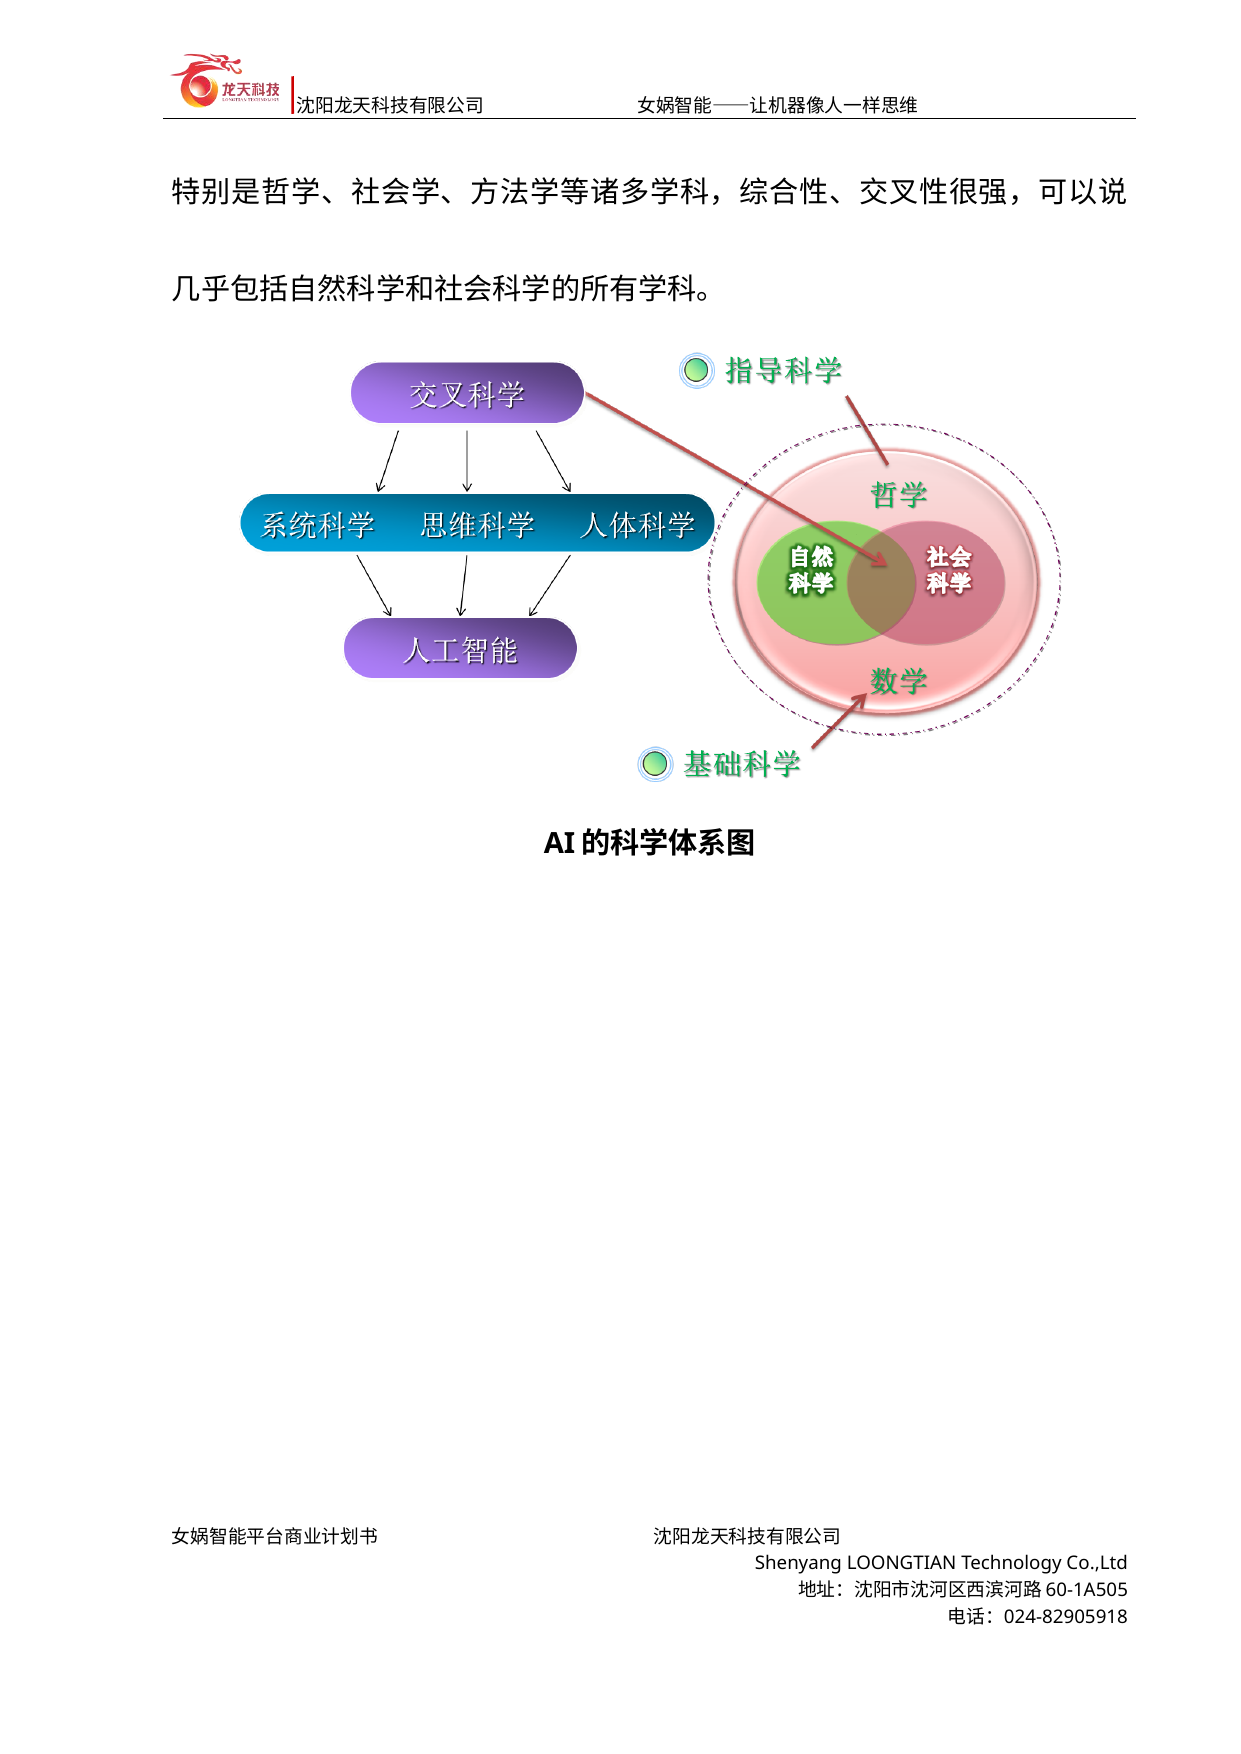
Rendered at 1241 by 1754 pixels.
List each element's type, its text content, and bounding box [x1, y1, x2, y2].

text AI的科学体系图 [172, 808, 1128, 873]
picture [238, 340, 1062, 786]
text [172, 157, 1128, 319]
